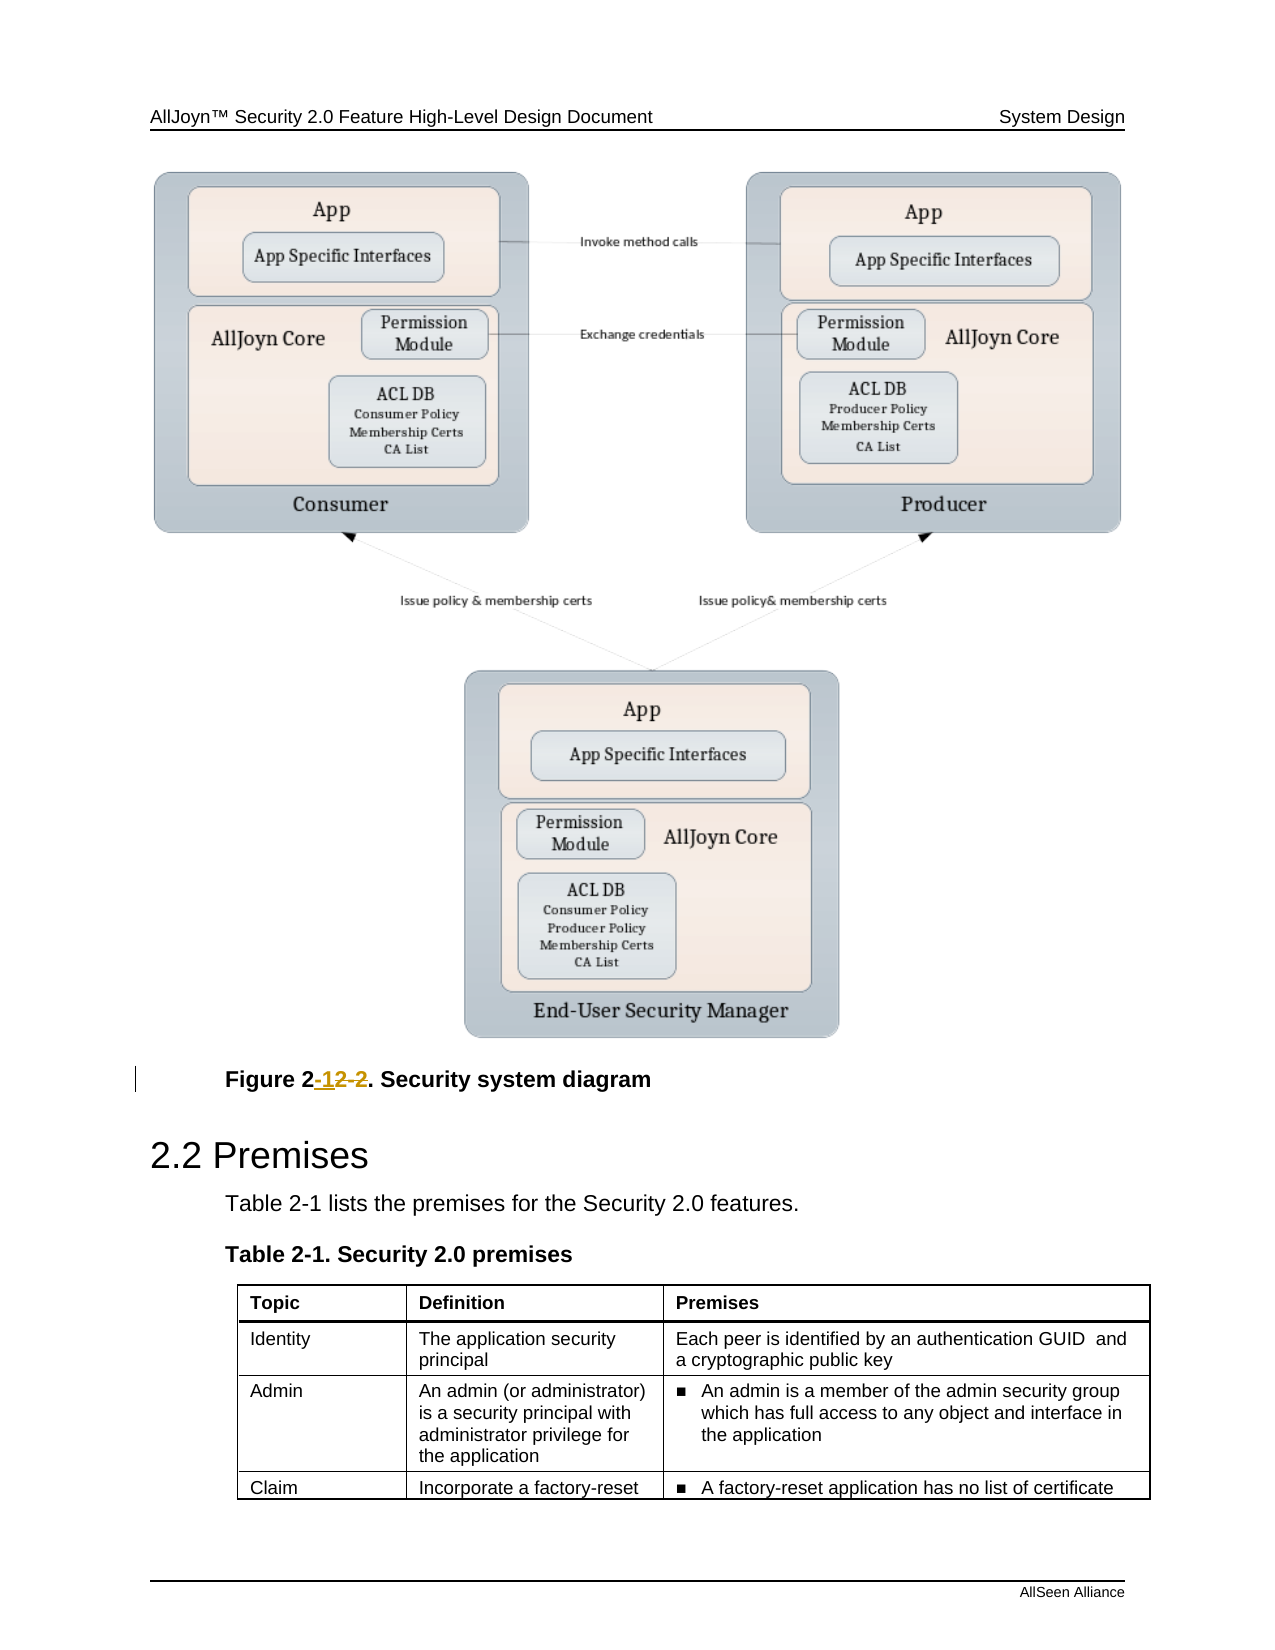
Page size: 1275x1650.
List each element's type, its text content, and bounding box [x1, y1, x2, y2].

table_header Premises [664, 1286, 1149, 1320]
table_cell Admin [238, 1376, 406, 1471]
table_header Definition [407, 1286, 663, 1320]
table_cell An admin is a member of the admin security group which has full access to any object and interface in the application [664, 1376, 1149, 1471]
table_cell The application security principal [407, 1323, 663, 1374]
table_cell Each peer is identified by an authentication GUID and a cryptographic public key [664, 1323, 1149, 1374]
table_cell Claim [238, 1472, 406, 1498]
table_cell An admin (or administrator) is a security principal with administrator privilege for the application [407, 1376, 663, 1471]
subtitle Premises [150, 1134, 1125, 1177]
text Table 2-1. Security 2.0 premises [225, 1241, 1125, 1268]
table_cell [664, 1472, 1149, 1498]
table_header Topic [238, 1286, 406, 1320]
text Table 2-1 lists the premises for the Security 2.0 features. [225, 1189, 1125, 1216]
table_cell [407, 1472, 663, 1498]
text Figure 2. Security system diagram [225, 1066, 1125, 1092]
table_cell Identity [238, 1321, 406, 1374]
